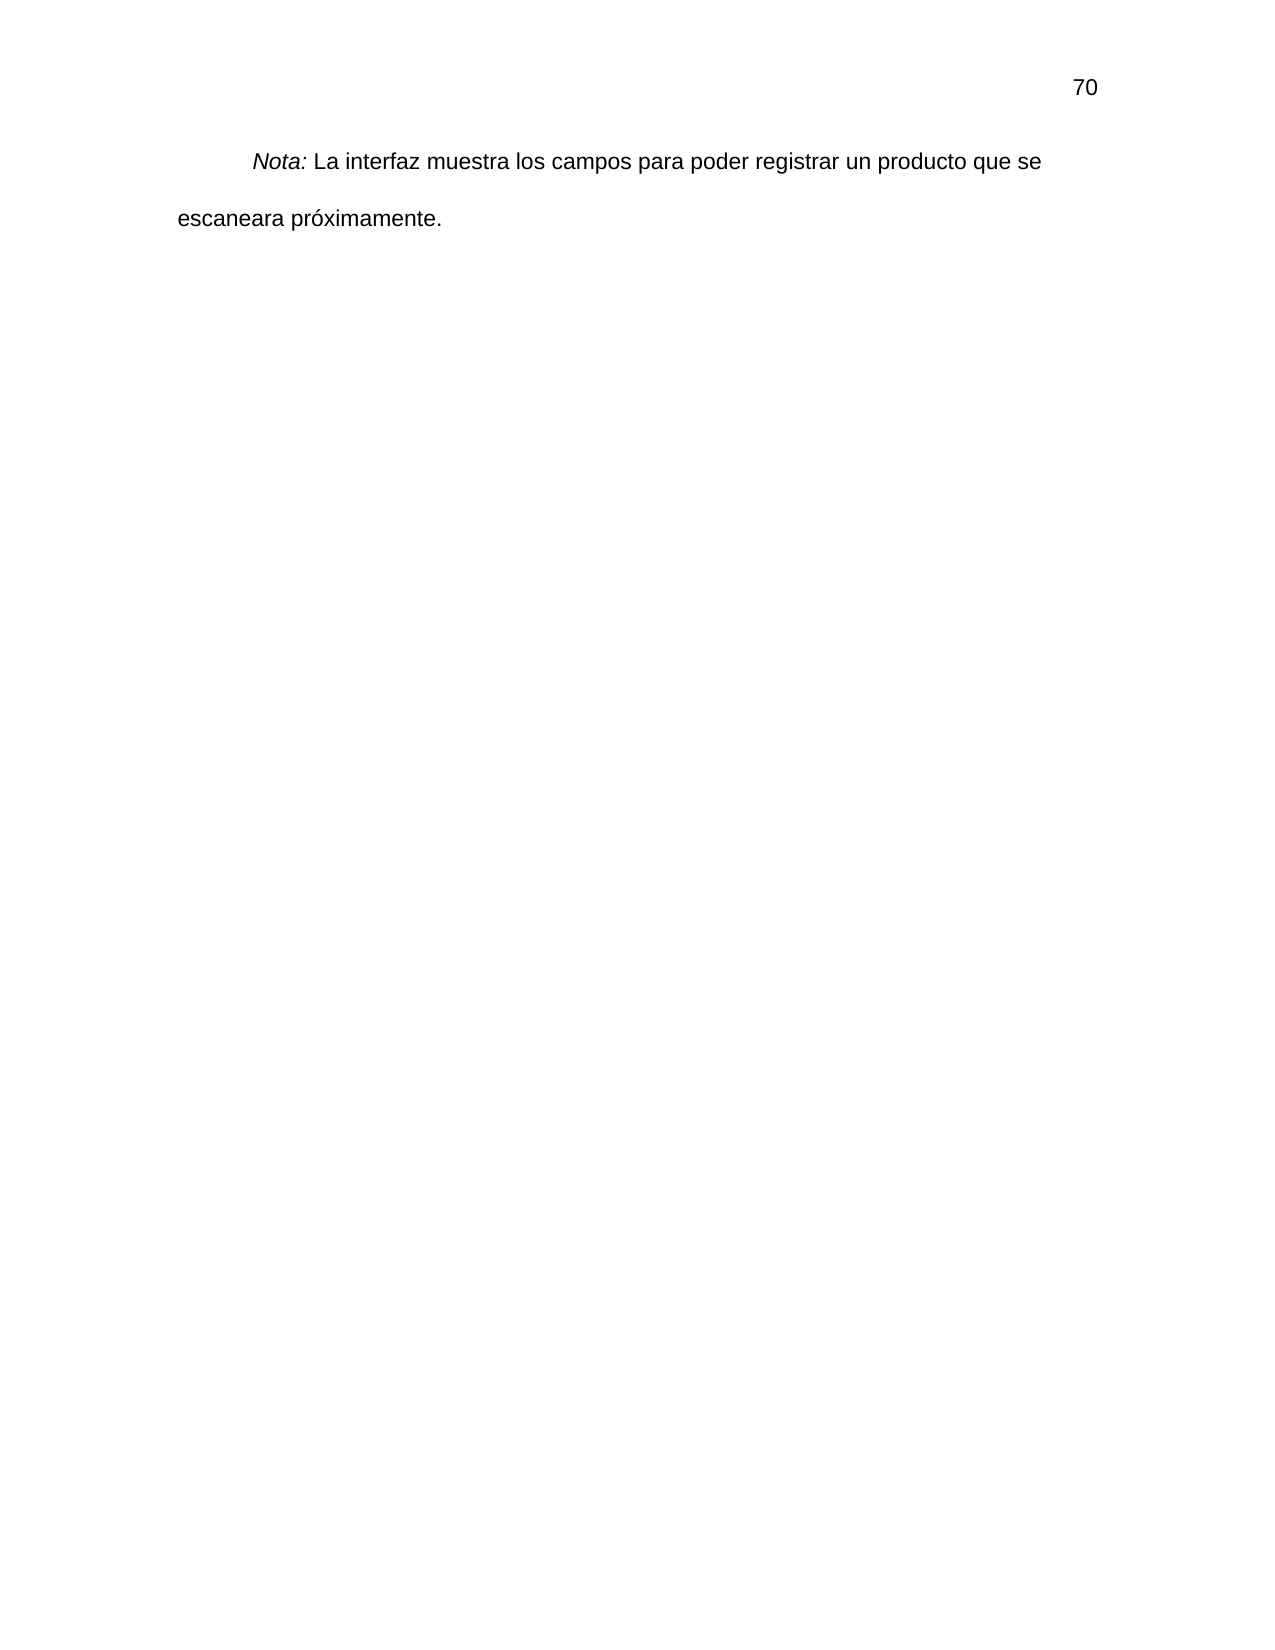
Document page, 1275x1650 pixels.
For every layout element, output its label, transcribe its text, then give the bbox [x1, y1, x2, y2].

text Nota: La interfaz muestra los campos para poder registrar un producto que se escaneara próximamente. [177, 148, 1098, 232]
